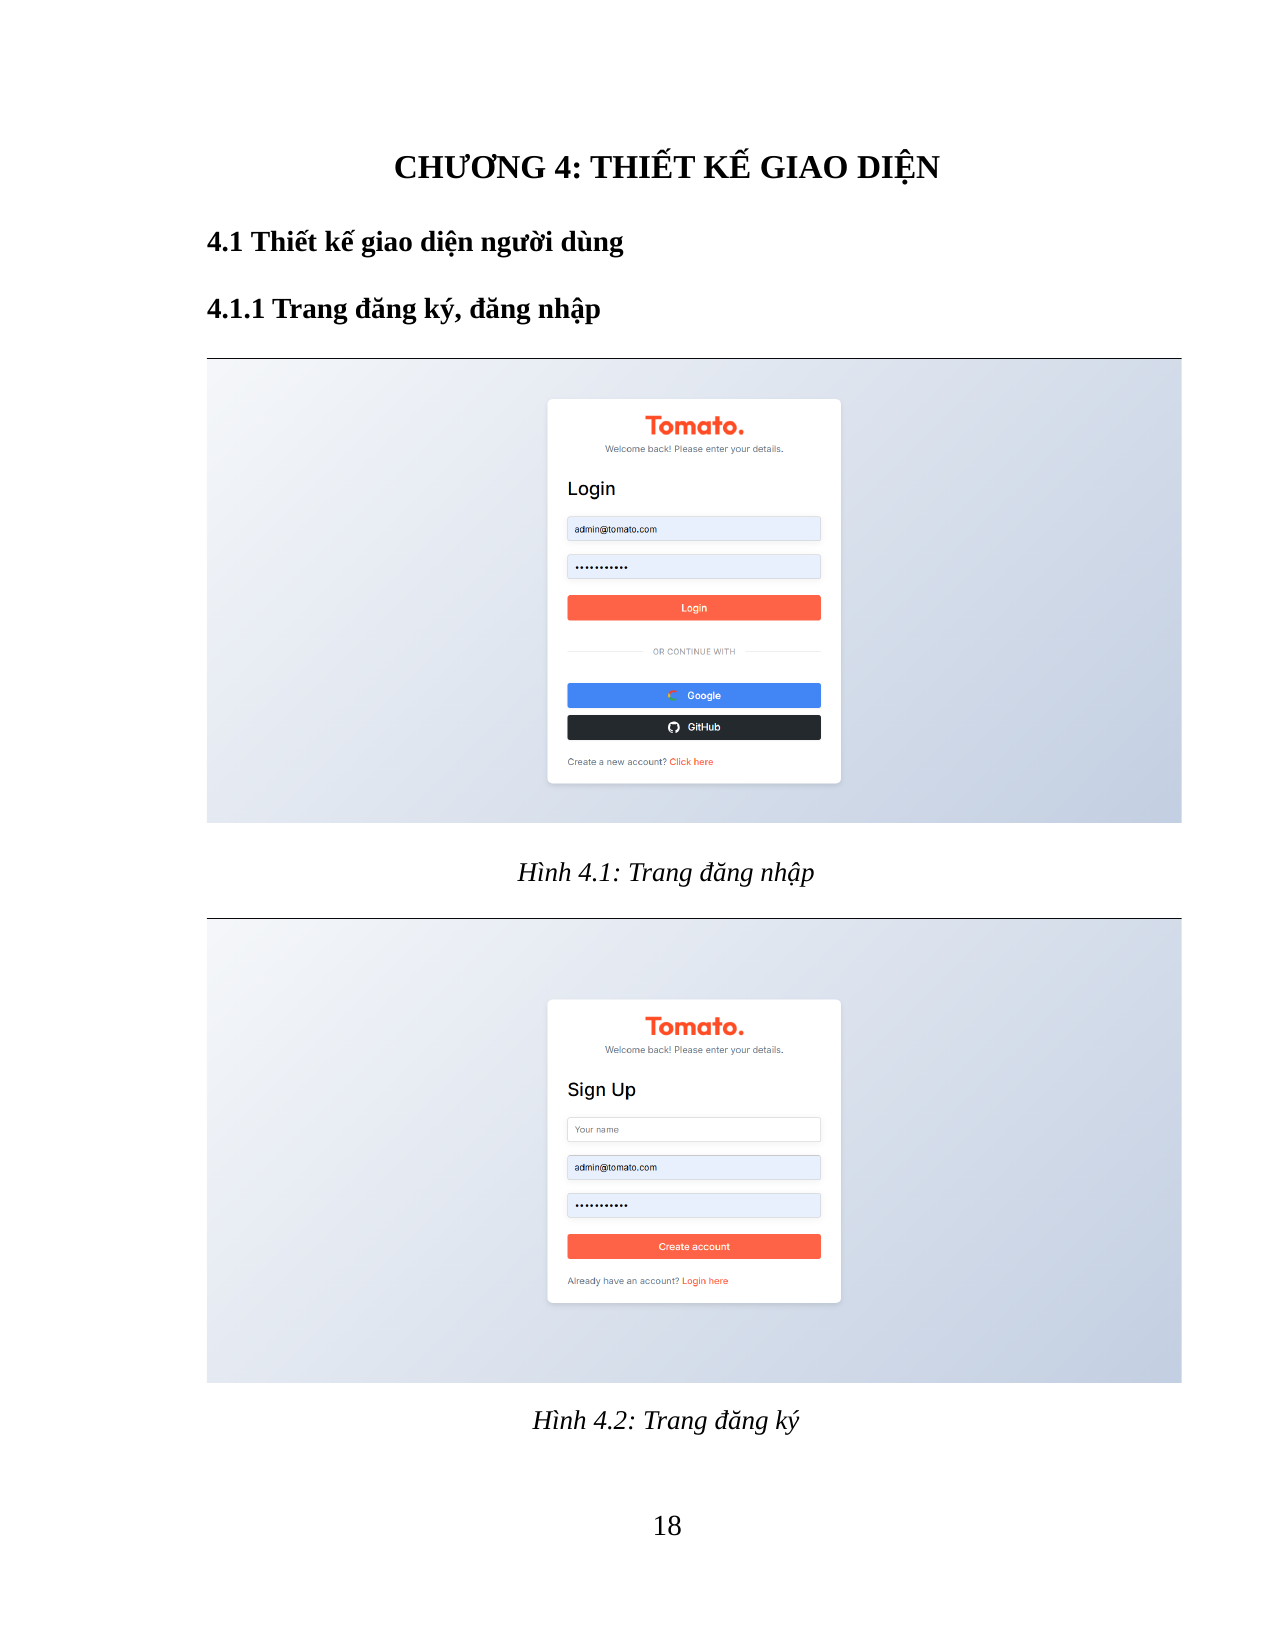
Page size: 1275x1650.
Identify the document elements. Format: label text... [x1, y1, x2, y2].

subtitle CHƯƠNG 4: THIẾT KẾ GIAO DIỆN [207, 148, 1127, 186]
subtitle 4.1 Thiết kế giao diện người dùng [207, 224, 1127, 258]
subtitle 4.1.1 Trang đăng ký, đăng nhập [207, 291, 1127, 325]
picture [206, 358, 1182, 823]
text Hình 4.2: Trang đăng ký [207, 1404, 1127, 1435]
text Hình 4.1: Trang đăng nhập [207, 856, 1127, 887]
picture [206, 918, 1182, 1383]
